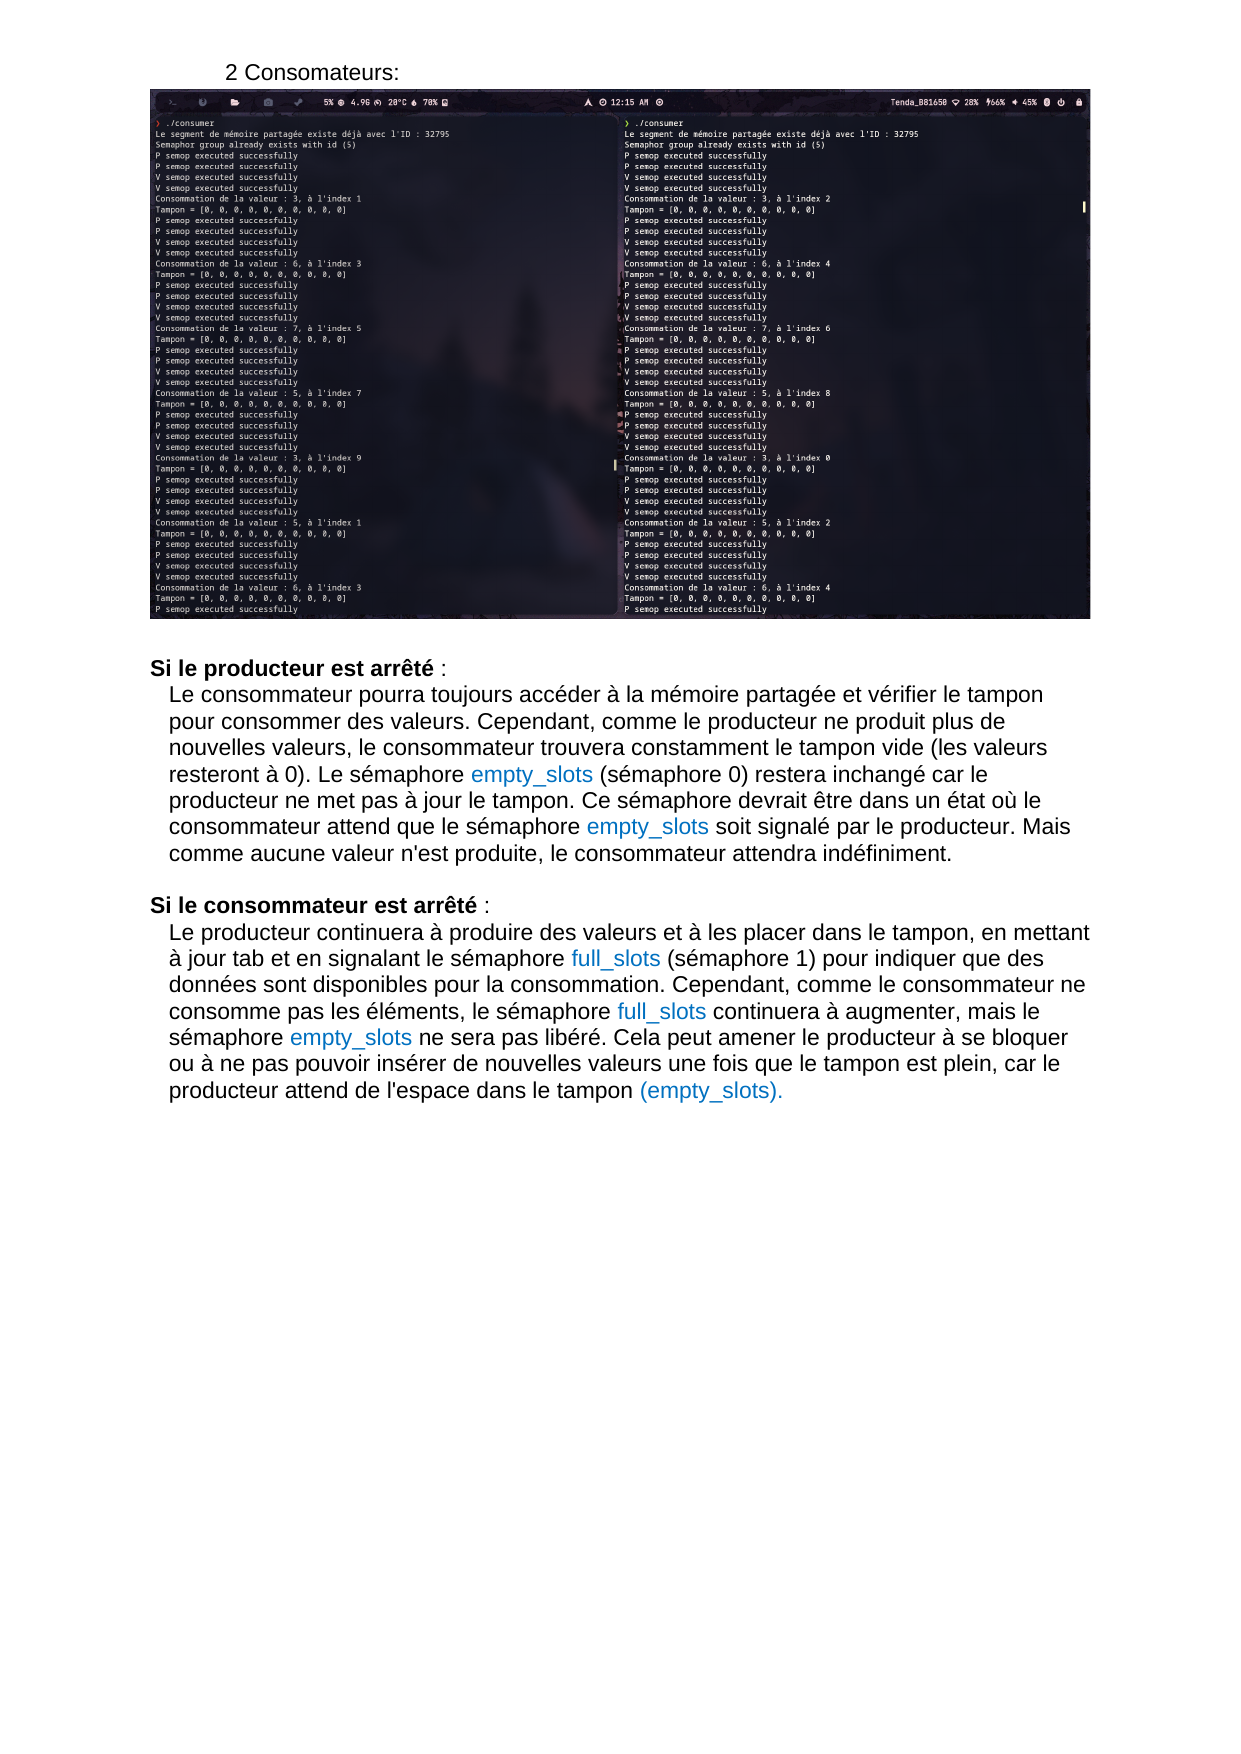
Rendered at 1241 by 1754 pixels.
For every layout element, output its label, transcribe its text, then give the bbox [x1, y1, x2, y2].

picture [150, 89, 1091, 619]
text Si le producteur est arrêté : Le consommateur pourra toujours accéder à la mémoire partagée et vérifier le tampon pour consommer des valeurs. Cependant, comme le producteur ne produit plus de nouvelles valeurs, le consommateur trouvera constamment le tampon vide (les valeurs resteront à 0). Le sémaphore empty_slots (sémaphore 0) restera inchangé car le producteur ne met pas à jour le tampon. Ce sémaphore devrait être dans un état où le consommateur attend que le sémaphore empty_slots soit signalé par le producteur. Mais comme aucune valeur n'est produite, le consommateur attendra indéfiniment. [150, 655, 1090, 866]
text 2 Consomateurs: [150, 59, 1090, 89]
text Si le consommateur est arrêté : Le producteur continuera à produire des valeurs et à les placer dans le tampon, en mettant à jour tab et en signalant le sémaphore full_slots (sémaphore 1) pour indiquer que des données sont disponibles pour la consommation. Cependant, comme le consommateur ne consomme pas les éléments, le sémaphore full_slots continuera à augmenter, mais le sémaphore empty_slots ne sera pas libéré. Cela peut amener le producteur à se bloquer ou à ne pas pouvoir insérer de nouvelles valeurs une fois que le tampon est plein, car le producteur attend de l'espace dans le tampon (empty_slots). [150, 892, 1090, 1103]
